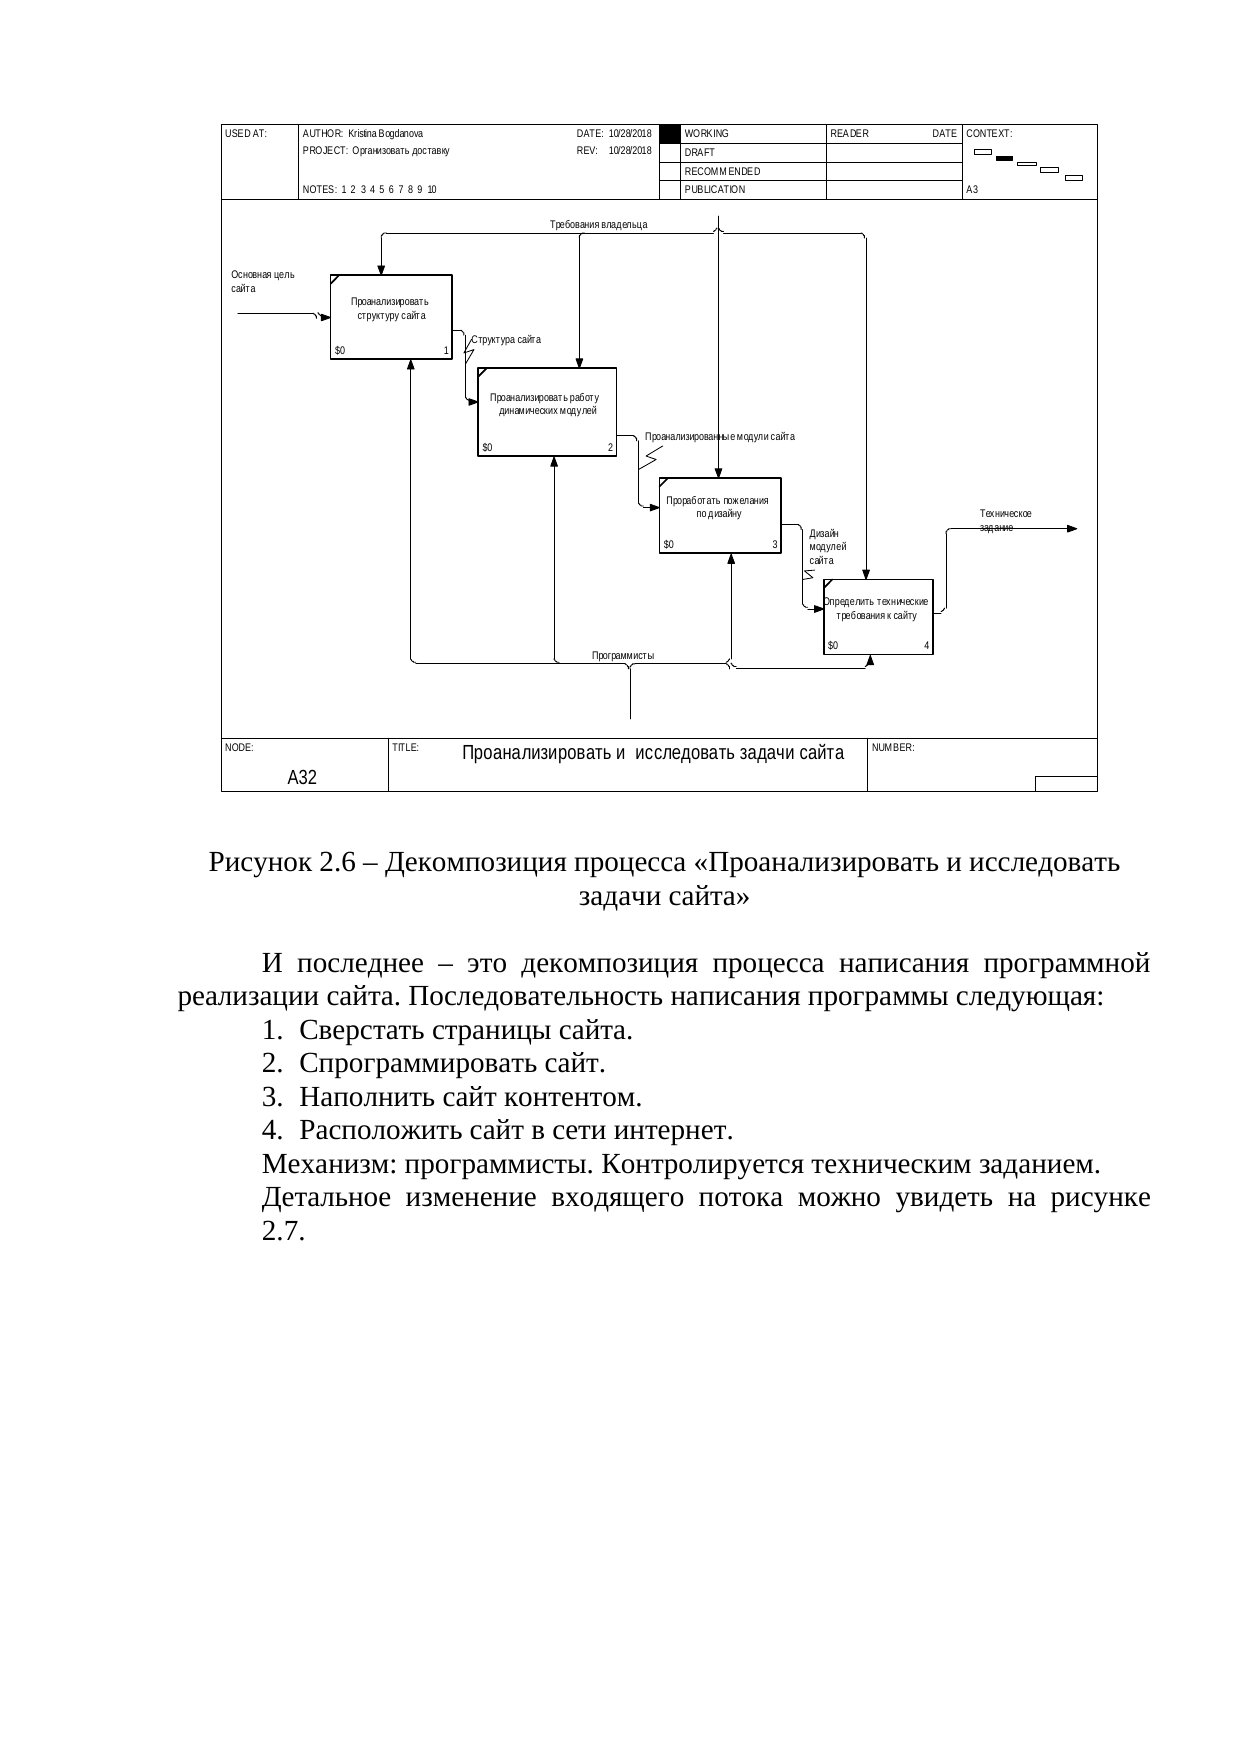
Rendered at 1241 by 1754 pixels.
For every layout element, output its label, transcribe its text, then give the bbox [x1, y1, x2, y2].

text Рисунок 2.6 – Декомпозиция процесса «Проанализировать и исследовать задачи сайта» [177, 844, 1152, 911]
text Детальное изменение входящего потока можно увидеть на рисунке 2.7. [262, 1179, 1152, 1247]
text Механизм: программисты. Контролируется техническим заданием. [262, 1146, 1152, 1179]
list Спрограммировать сайт. [262, 1045, 1152, 1079]
list Расположить сайт в сети интернет. [262, 1112, 1152, 1146]
list Наполнить сайт контентом. [262, 1079, 1152, 1112]
text И последнее – это декомпозиция процесса написания программной реализации сайта. Последовательность написания программы следующая: [177, 945, 1152, 1012]
list Сверстать страницы сайта. [262, 1012, 1152, 1045]
